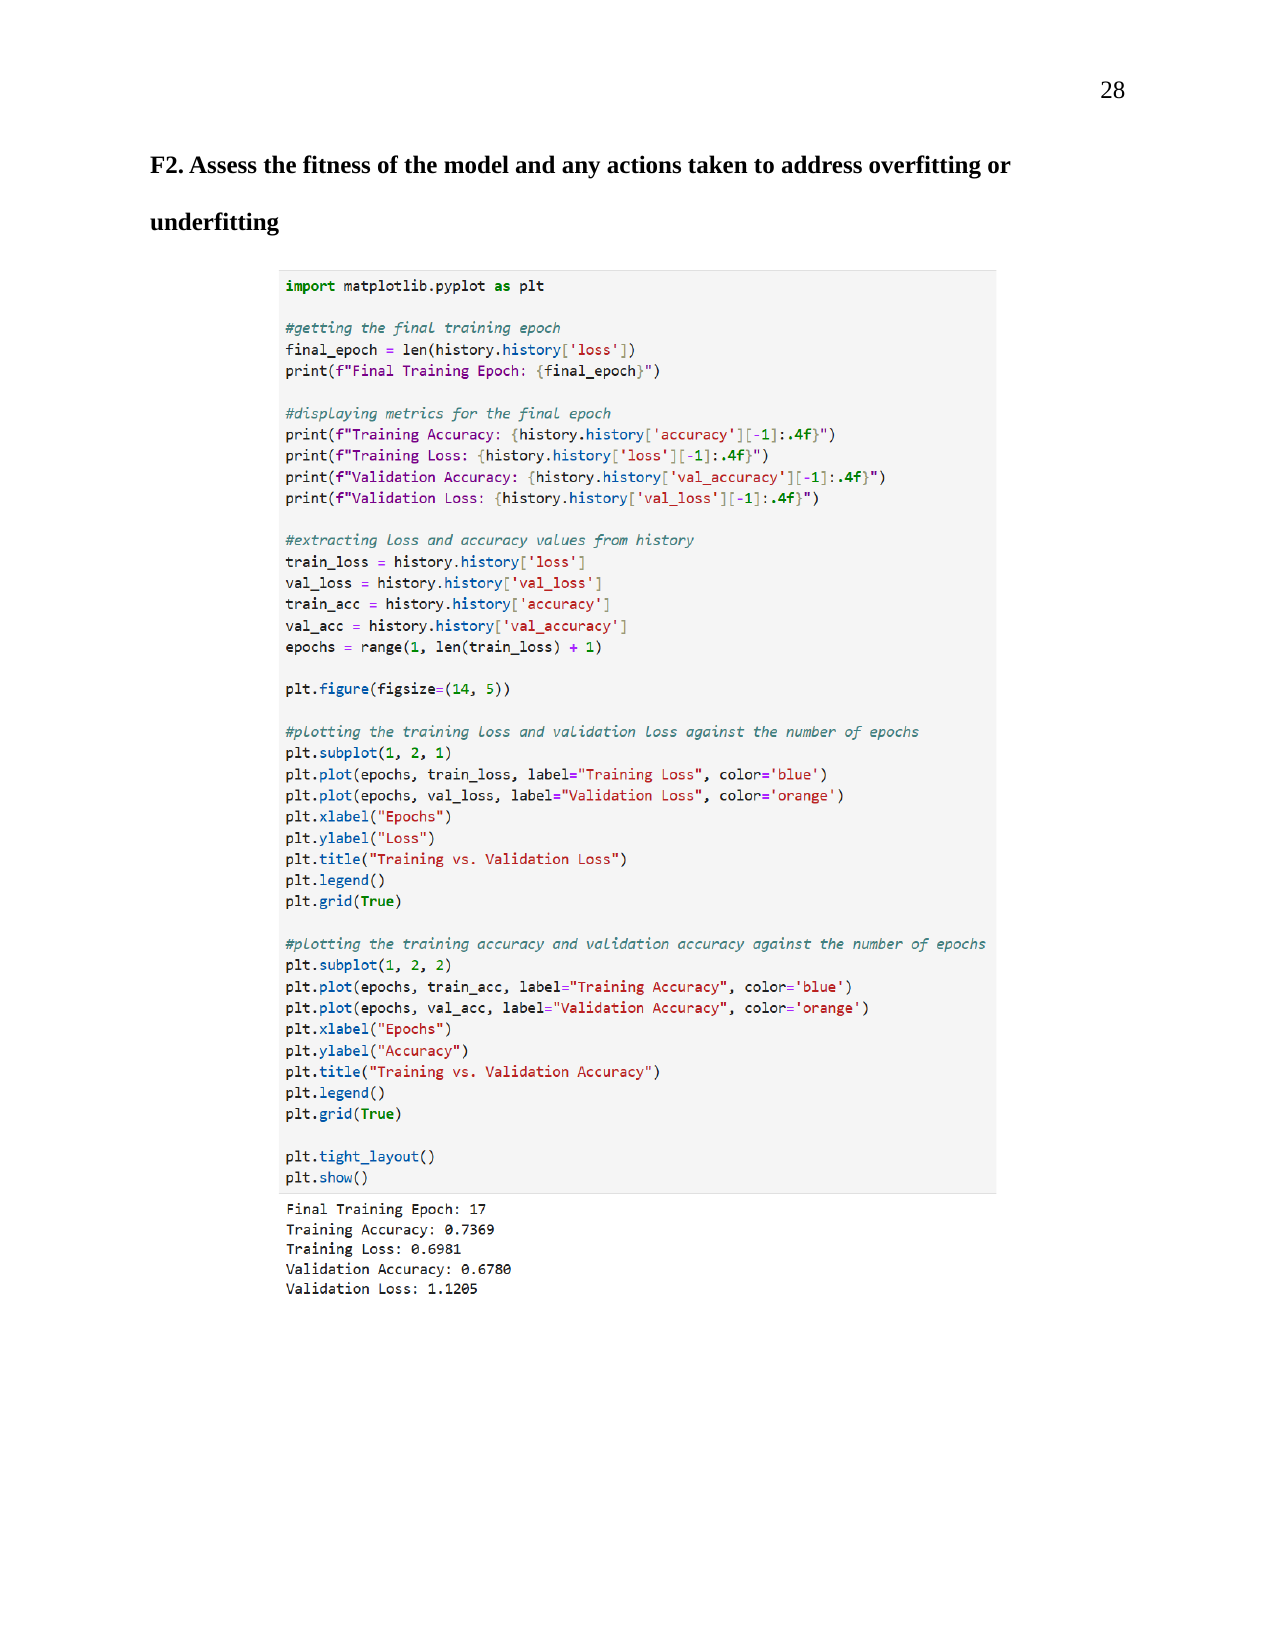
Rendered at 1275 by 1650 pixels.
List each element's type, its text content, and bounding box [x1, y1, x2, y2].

picture [278, 265, 997, 1305]
text F2. Assess the fitness of the model and any actions taken to address overfitting or underfitting [150, 150, 1125, 236]
